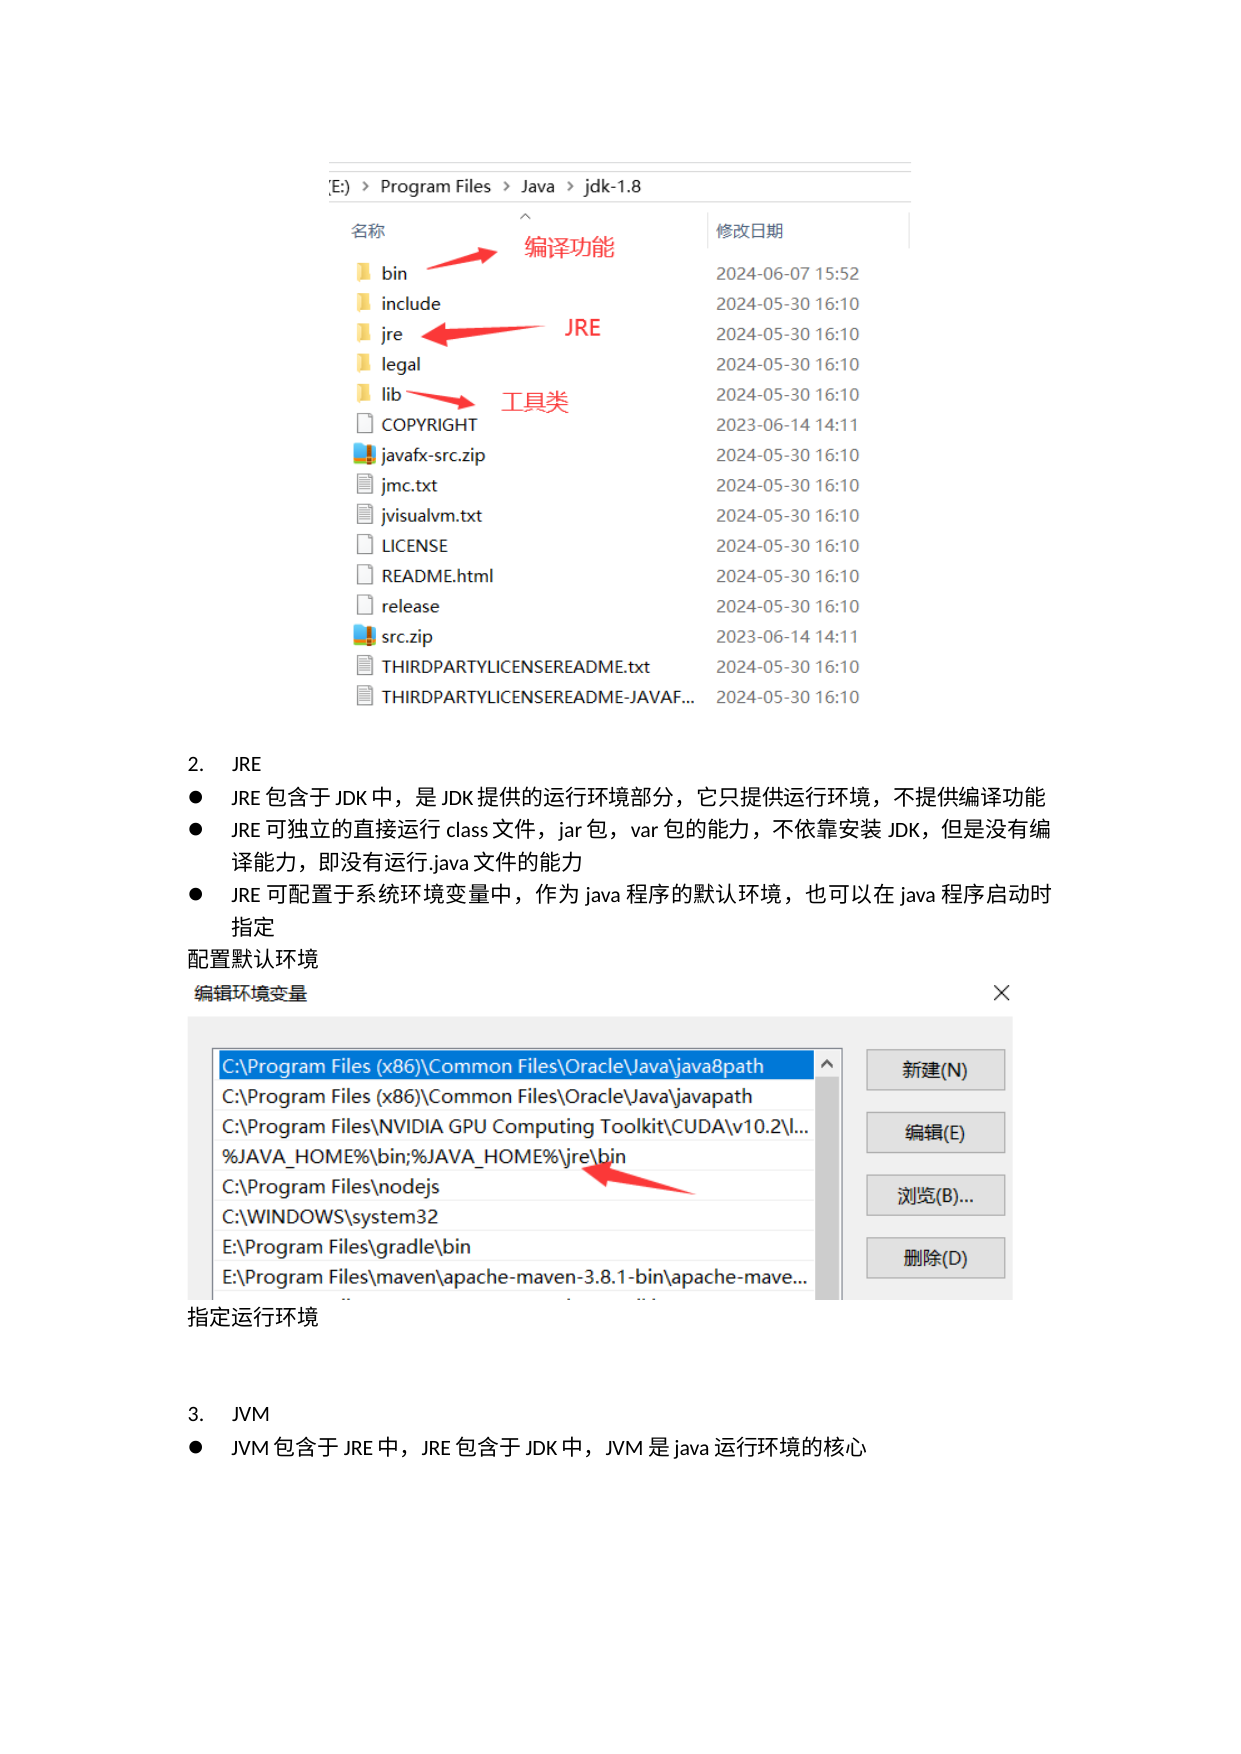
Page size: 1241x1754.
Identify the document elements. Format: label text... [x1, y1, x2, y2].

list JVM [187, 1397, 1053, 1429]
picture [329, 162, 912, 720]
list JRE可配置于系统环境变量中，作为java程序的默认环境，也可以在java程序启动时指定 [187, 877, 1053, 942]
list JRE [187, 747, 1053, 779]
list JRE包含于JDK中，是JDK提供的运行环境部分，它只提供运行环境，不提供编译功能 [187, 779, 1053, 812]
list JRE可独立的直接运行class文件，jar包，var包的能力，不依靠安装JDK，但是没有编译能力，即没有运行.java文件的能力 [187, 812, 1053, 877]
list JVM包含于JRE中，JRE包含于JDK中，JVM是java运行环境的核心 [187, 1429, 1053, 1462]
list 配置默认环境 [187, 942, 1053, 974]
picture [187, 974, 1013, 1300]
list 指定运行环境 [187, 1299, 1053, 1332]
